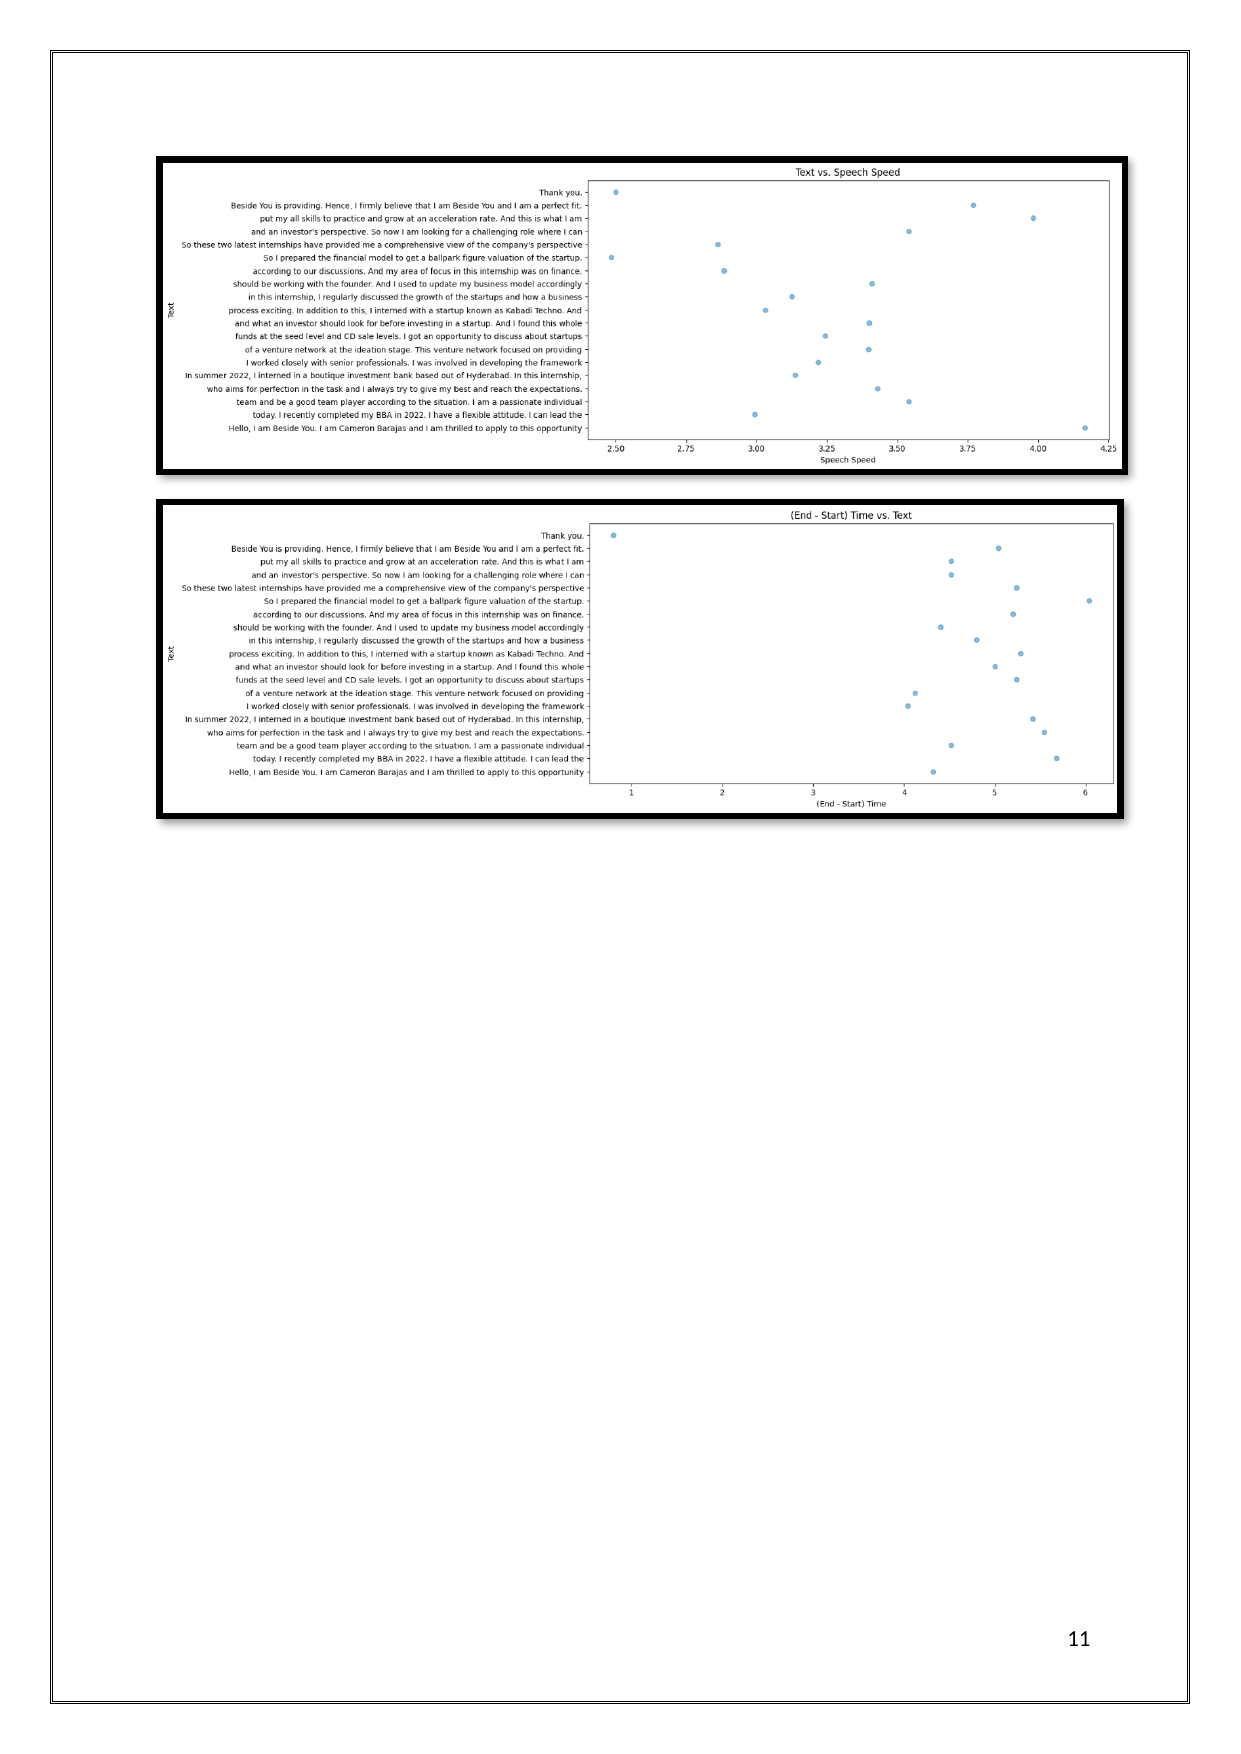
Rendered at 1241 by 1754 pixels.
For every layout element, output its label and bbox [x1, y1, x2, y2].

picture [163, 163, 1122, 469]
picture [163, 505, 1117, 813]
